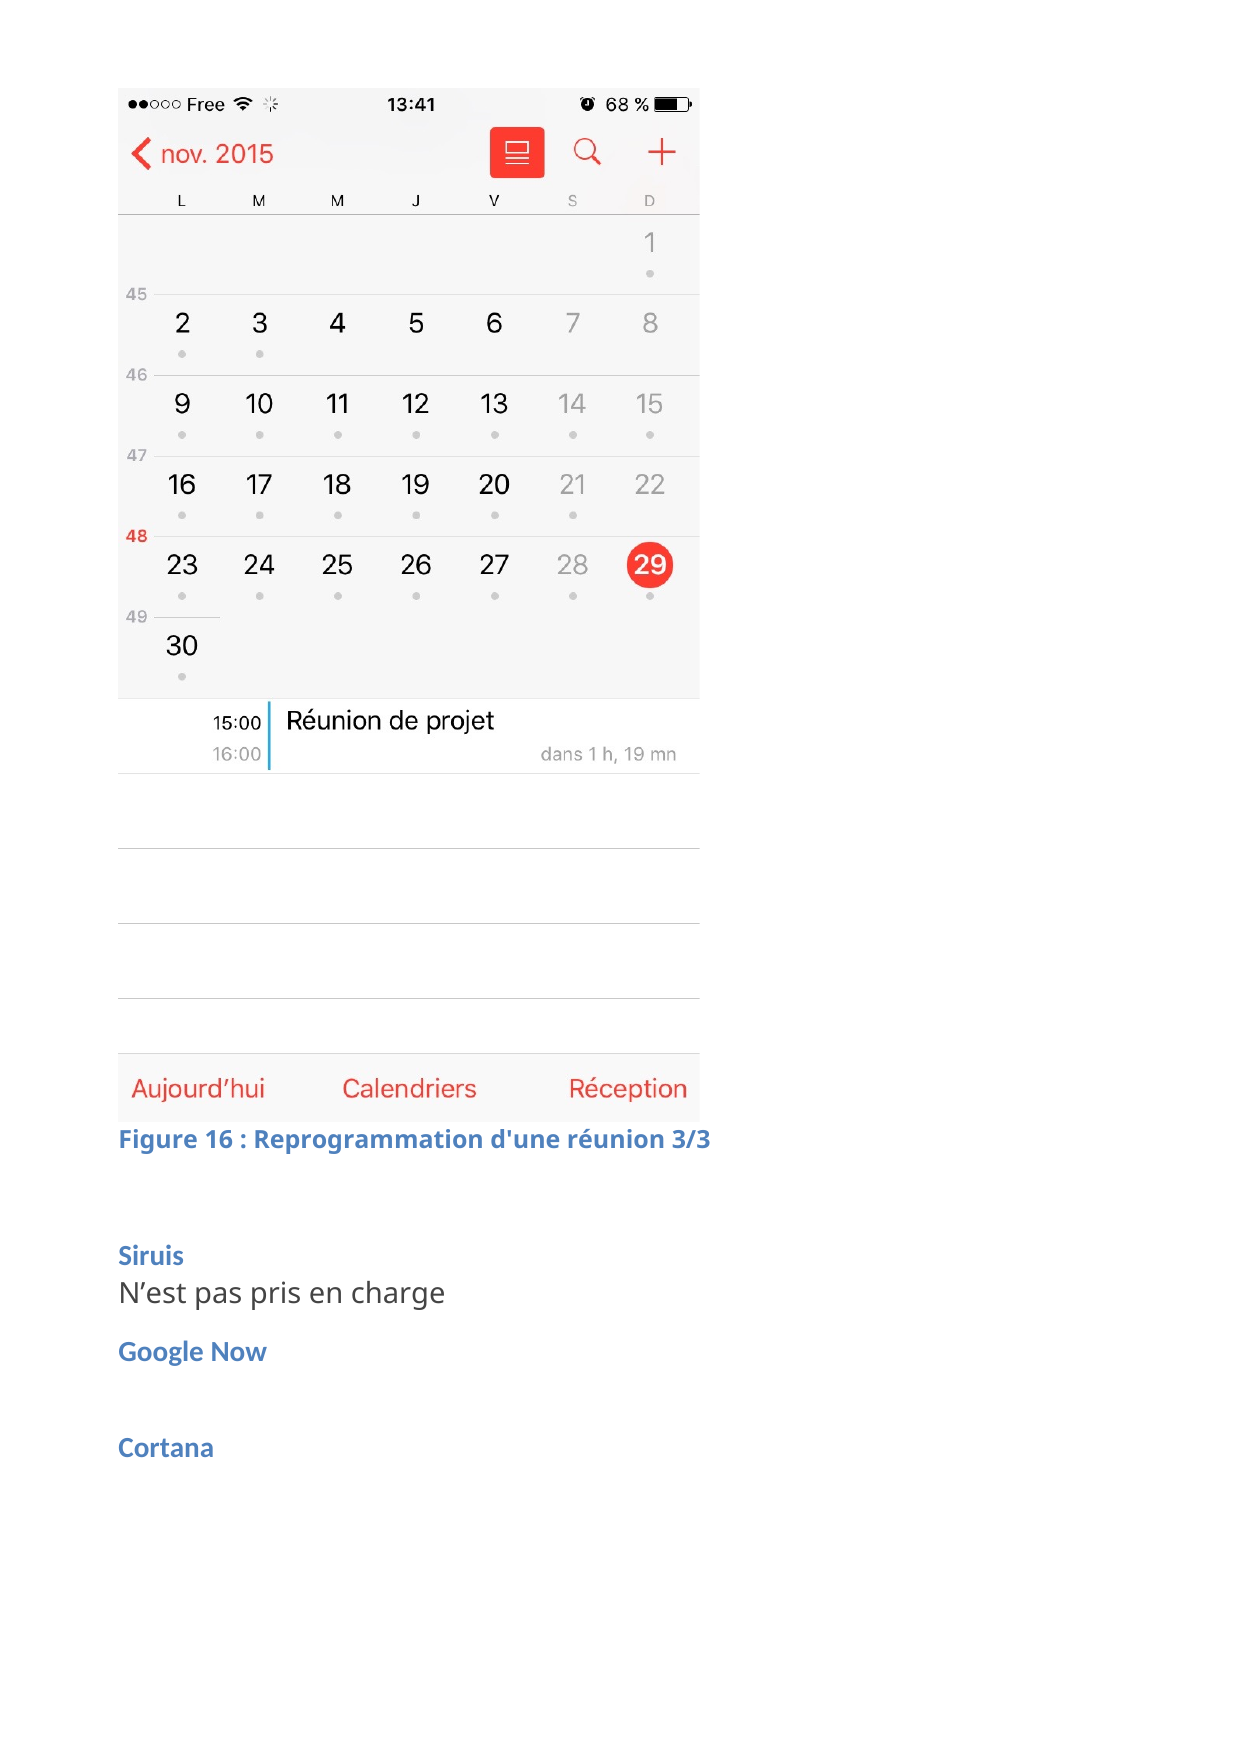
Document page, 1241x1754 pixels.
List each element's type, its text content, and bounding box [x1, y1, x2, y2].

subtitle Google Now [118, 1333, 1123, 1369]
text Figure 16 : Reprogrammation d'une réunion 3/3 [118, 1122, 1123, 1156]
subtitle Cortana [118, 1429, 1123, 1465]
text N’est pas pris en charge [118, 1273, 1123, 1312]
subtitle Siruis [118, 1237, 1123, 1273]
picture [118, 88, 700, 1122]
